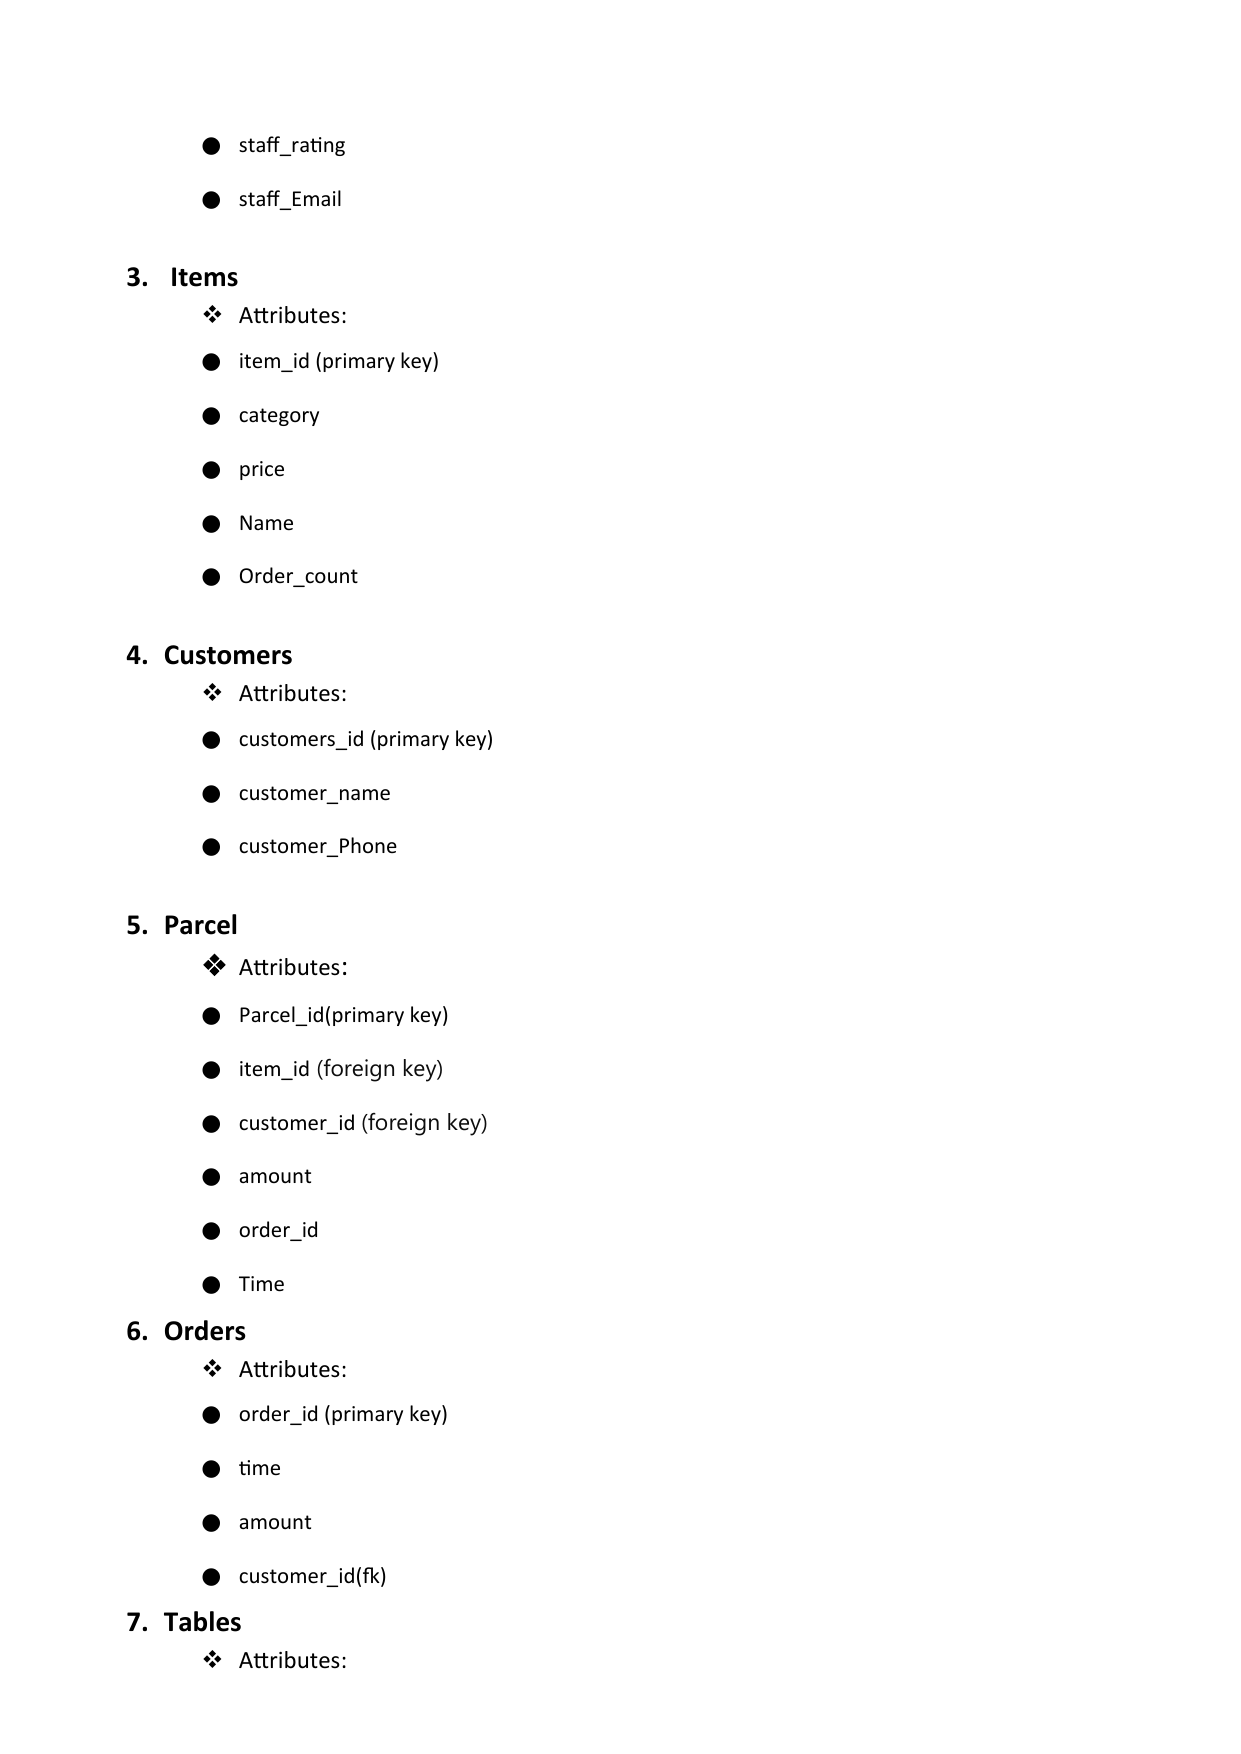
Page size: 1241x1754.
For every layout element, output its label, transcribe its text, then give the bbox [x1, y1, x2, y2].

list price [201, 442, 1152, 489]
list item_id (foreign key) [201, 1042, 1152, 1089]
list amount [201, 1150, 1152, 1197]
list staff_Email [201, 172, 1152, 219]
list item_id (primary key) [201, 334, 1152, 381]
list order_id [201, 1204, 1152, 1251]
list customers_id (primary key) [201, 712, 1152, 759]
list Attributes: [201, 677, 1152, 708]
list amount [201, 1496, 1152, 1543]
list time [201, 1442, 1152, 1489]
list Customers [126, 636, 1152, 672]
list Attributes: [201, 947, 1152, 983]
list customer_id(fk) [201, 1549, 1152, 1597]
list Attributes: [201, 1353, 1152, 1383]
list Name [201, 496, 1152, 543]
list Orders [126, 1312, 1152, 1347]
list Attributes: [201, 1644, 1152, 1675]
list Tables [126, 1603, 1152, 1639]
list category [201, 388, 1152, 435]
list customer_id (foreign key) [201, 1096, 1152, 1143]
list Items [126, 258, 1152, 294]
list Attributes: [201, 299, 1152, 330]
list customer_Phone [201, 820, 1152, 867]
list order_id (primary key) [201, 1388, 1152, 1435]
list customer_name [201, 766, 1152, 813]
list Order_count [201, 550, 1152, 597]
list Parcel_id(primary key) [201, 988, 1152, 1035]
list Time [201, 1258, 1152, 1305]
list staff_rating [201, 118, 1152, 165]
list Parcel [126, 906, 1152, 942]
